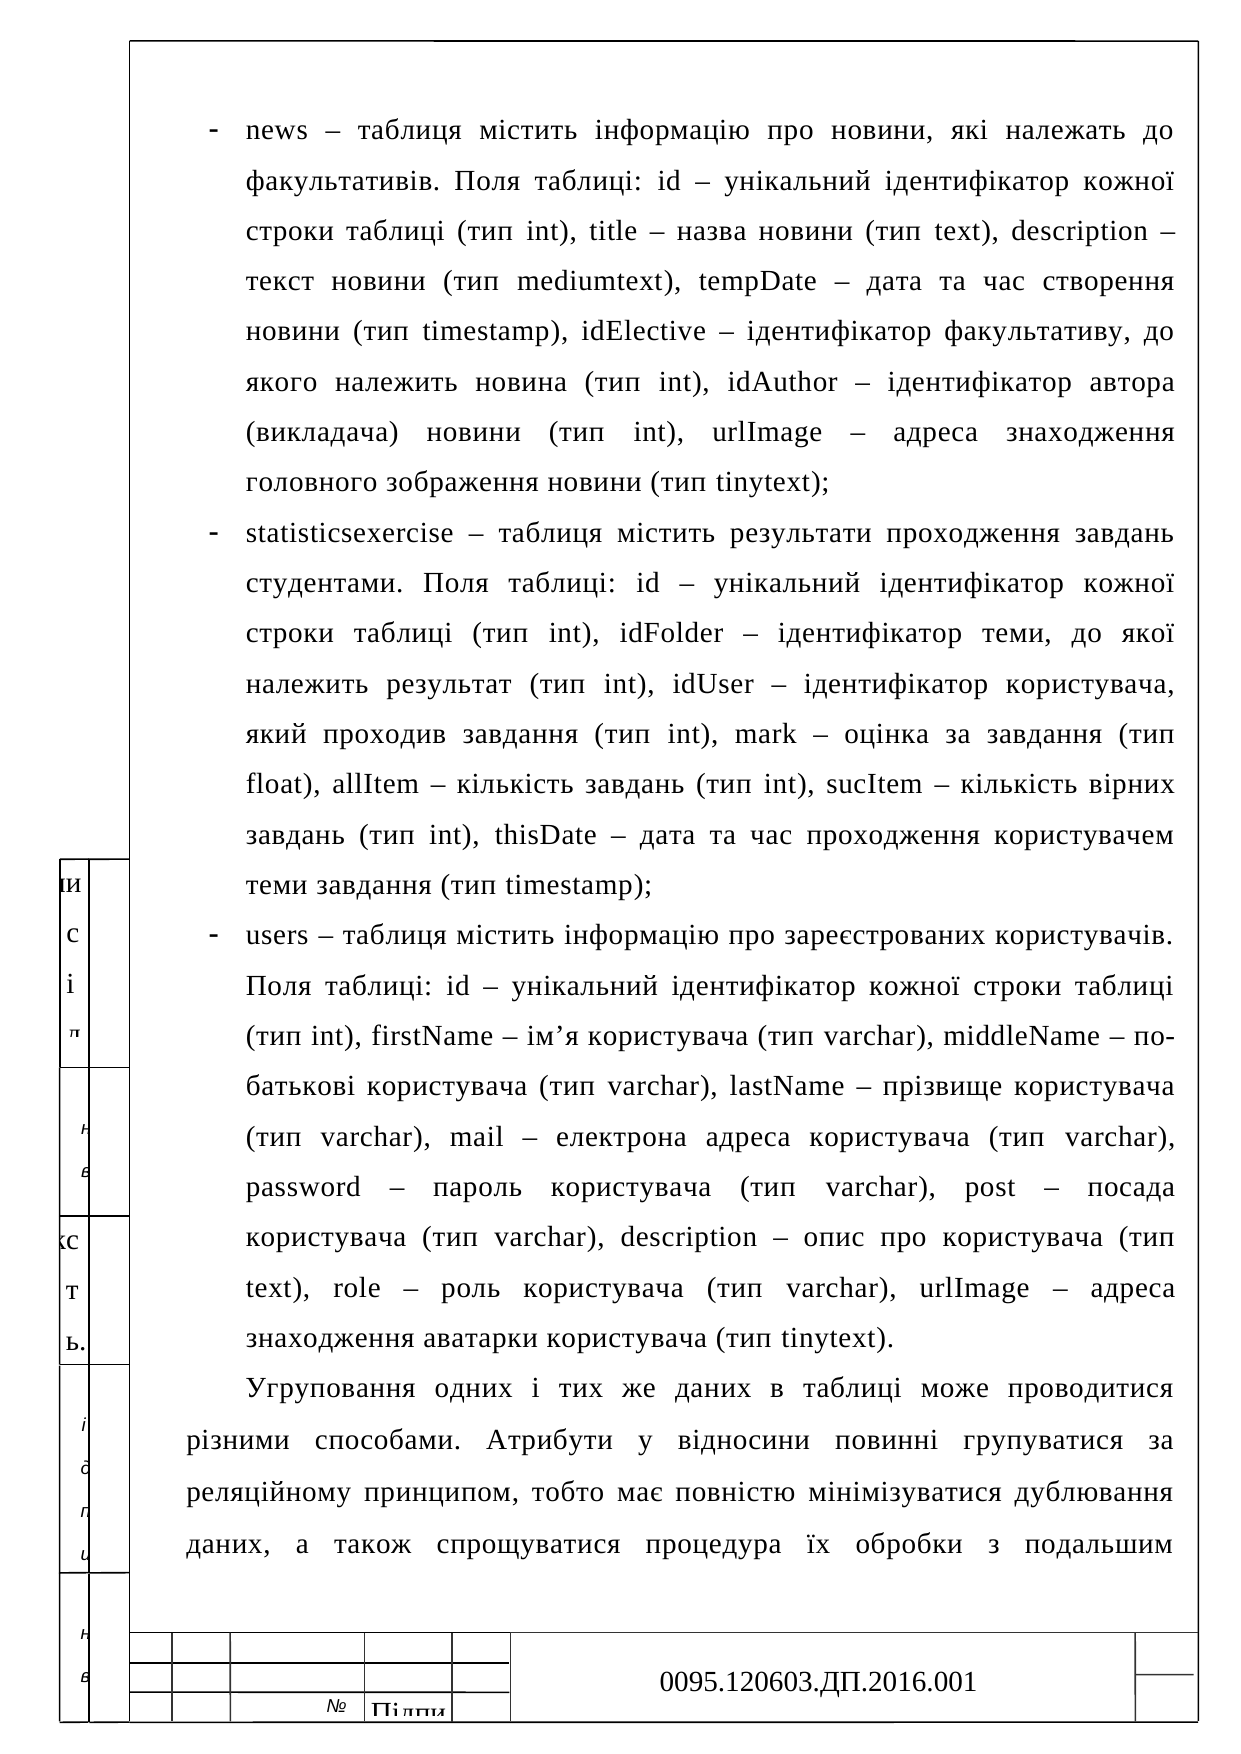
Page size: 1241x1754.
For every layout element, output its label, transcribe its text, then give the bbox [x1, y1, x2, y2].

list news – таблиця містить інформацію про новини, які належать до факультативів. Поля таблиці: id – унікальний ідентифікатор кожної строки таблиці (тип int), title – назва новини (тип text), description – текст новини (тип mediumtext), tempDate – дата та час створення новини (тип timestamp), idElective – ідентифікатор факультативу, до якого належить новина (тип int), idAuthor – ідентифікатор автора (викладача) новини (тип int), urlImage – адреса знаходження головного зображення новини (тип tinytext); [208, 112, 1175, 498]
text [186, 1370, 1175, 1560]
list users – таблиця містить інформацію про зареєстрованих користувачів. Поля таблиці: id – унікальний ідентифікатор кожної строки таблиці (тип int), firstName – ім’я користувача (тип varchar), middleName – по-батькові користувача (тип varchar), lastName – прізвище користувача (тип varchar), mail – електрона адреса користувача (тип varchar), password – пароль користувача (тип varchar), post – посада користувача (тип varchar), description – опис про користувача (тип text), role – роль користувача (тип varchar), urlImage – адреса знаходження аватарки користувача (тип tinytext). [208, 917, 1175, 1353]
list statisticsexercise – таблиця містить результати проходження завдань студентами. Поля таблиці: id – унікальний ідентифікатор кожної строки таблиці (тип int), idFolder – ідентифікатор теми, до якої належить результат (тип int), idUser – ідентифікатор користувача, який проходив завдання (тип int), mark – оцінка за завдання (тип float), allItem – кількість завдань (тип int), sucItem – кількість вірних завдань (тип int), thisDate – дата та час проходження користувачем теми завдання (тип timestamp); [208, 515, 1175, 901]
